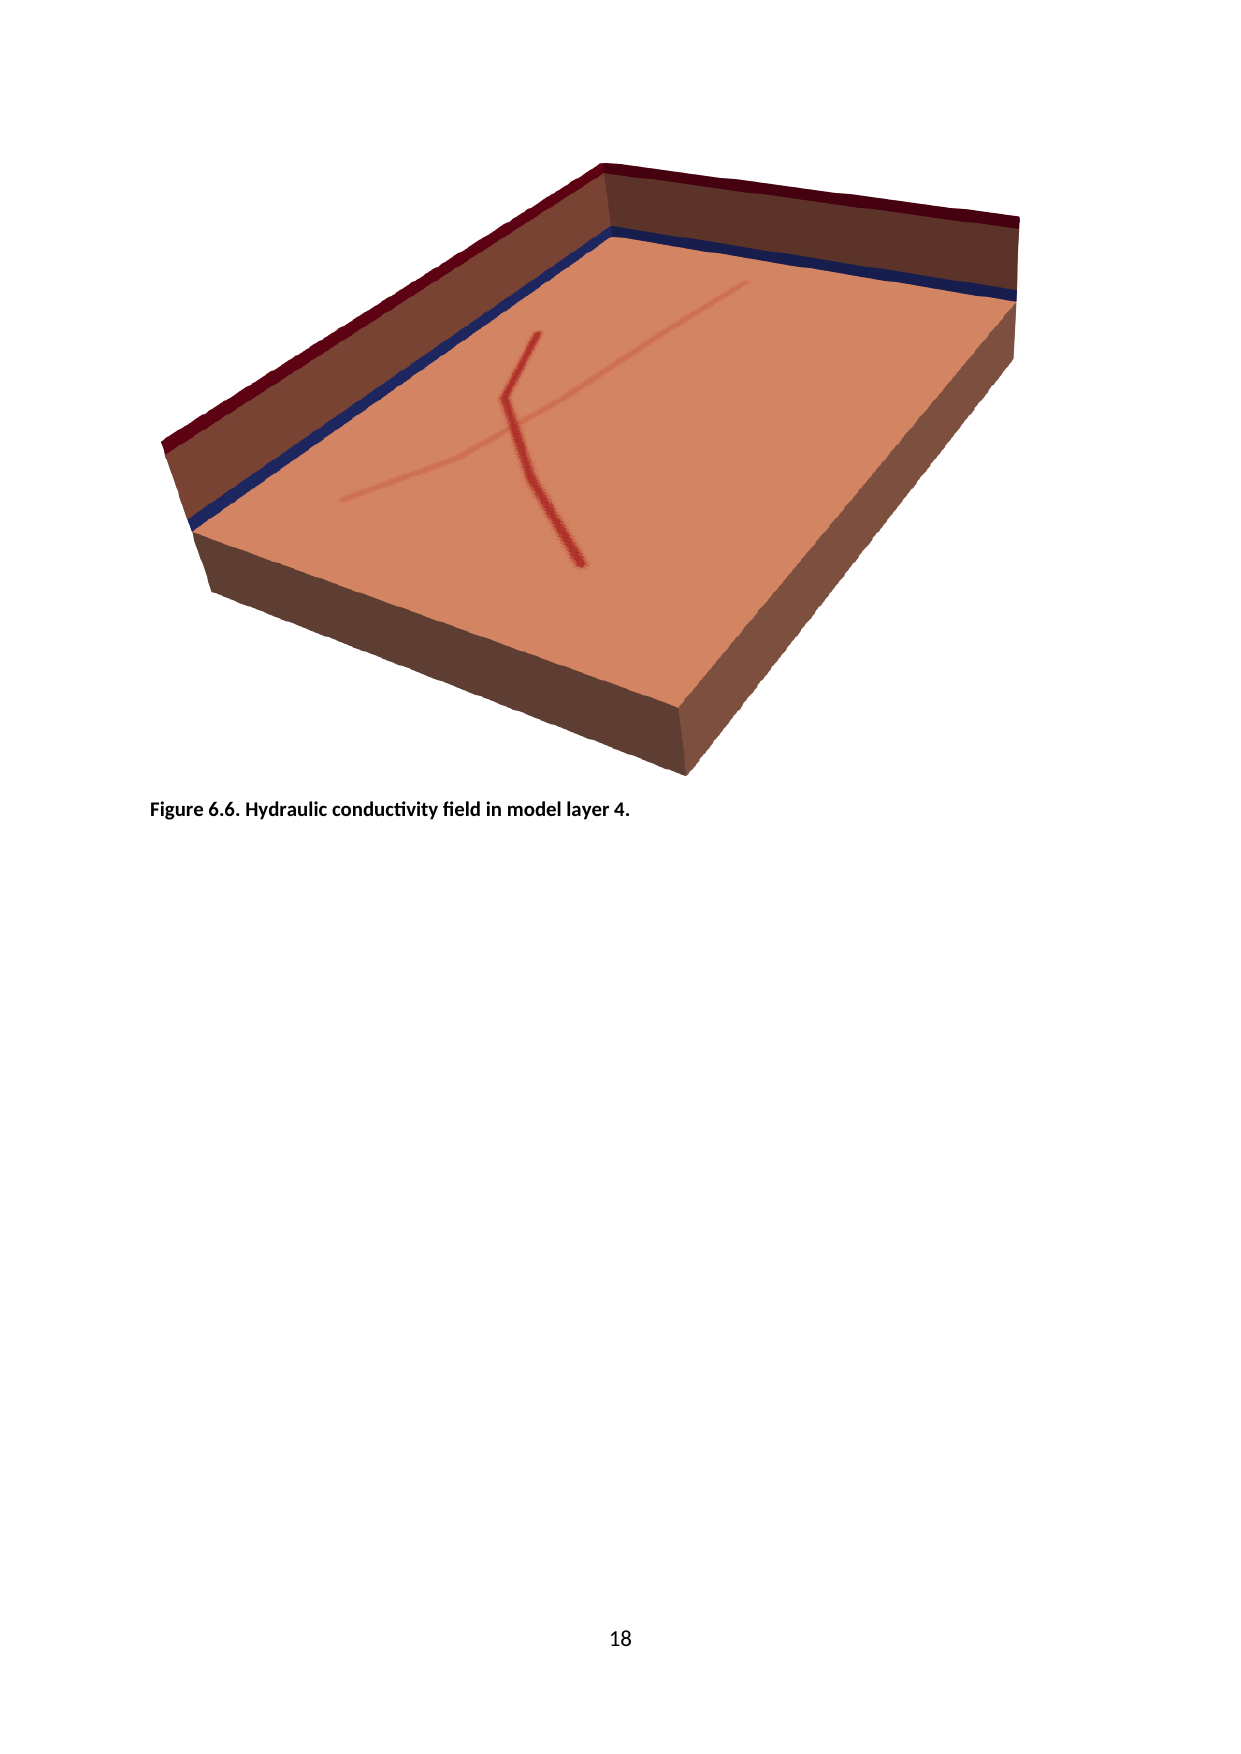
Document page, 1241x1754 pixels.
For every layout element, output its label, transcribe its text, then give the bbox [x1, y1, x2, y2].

picture [150, 150, 1032, 784]
text Figure 6.6. Hydraulic conductivity field in model layer 4. [150, 796, 1090, 822]
